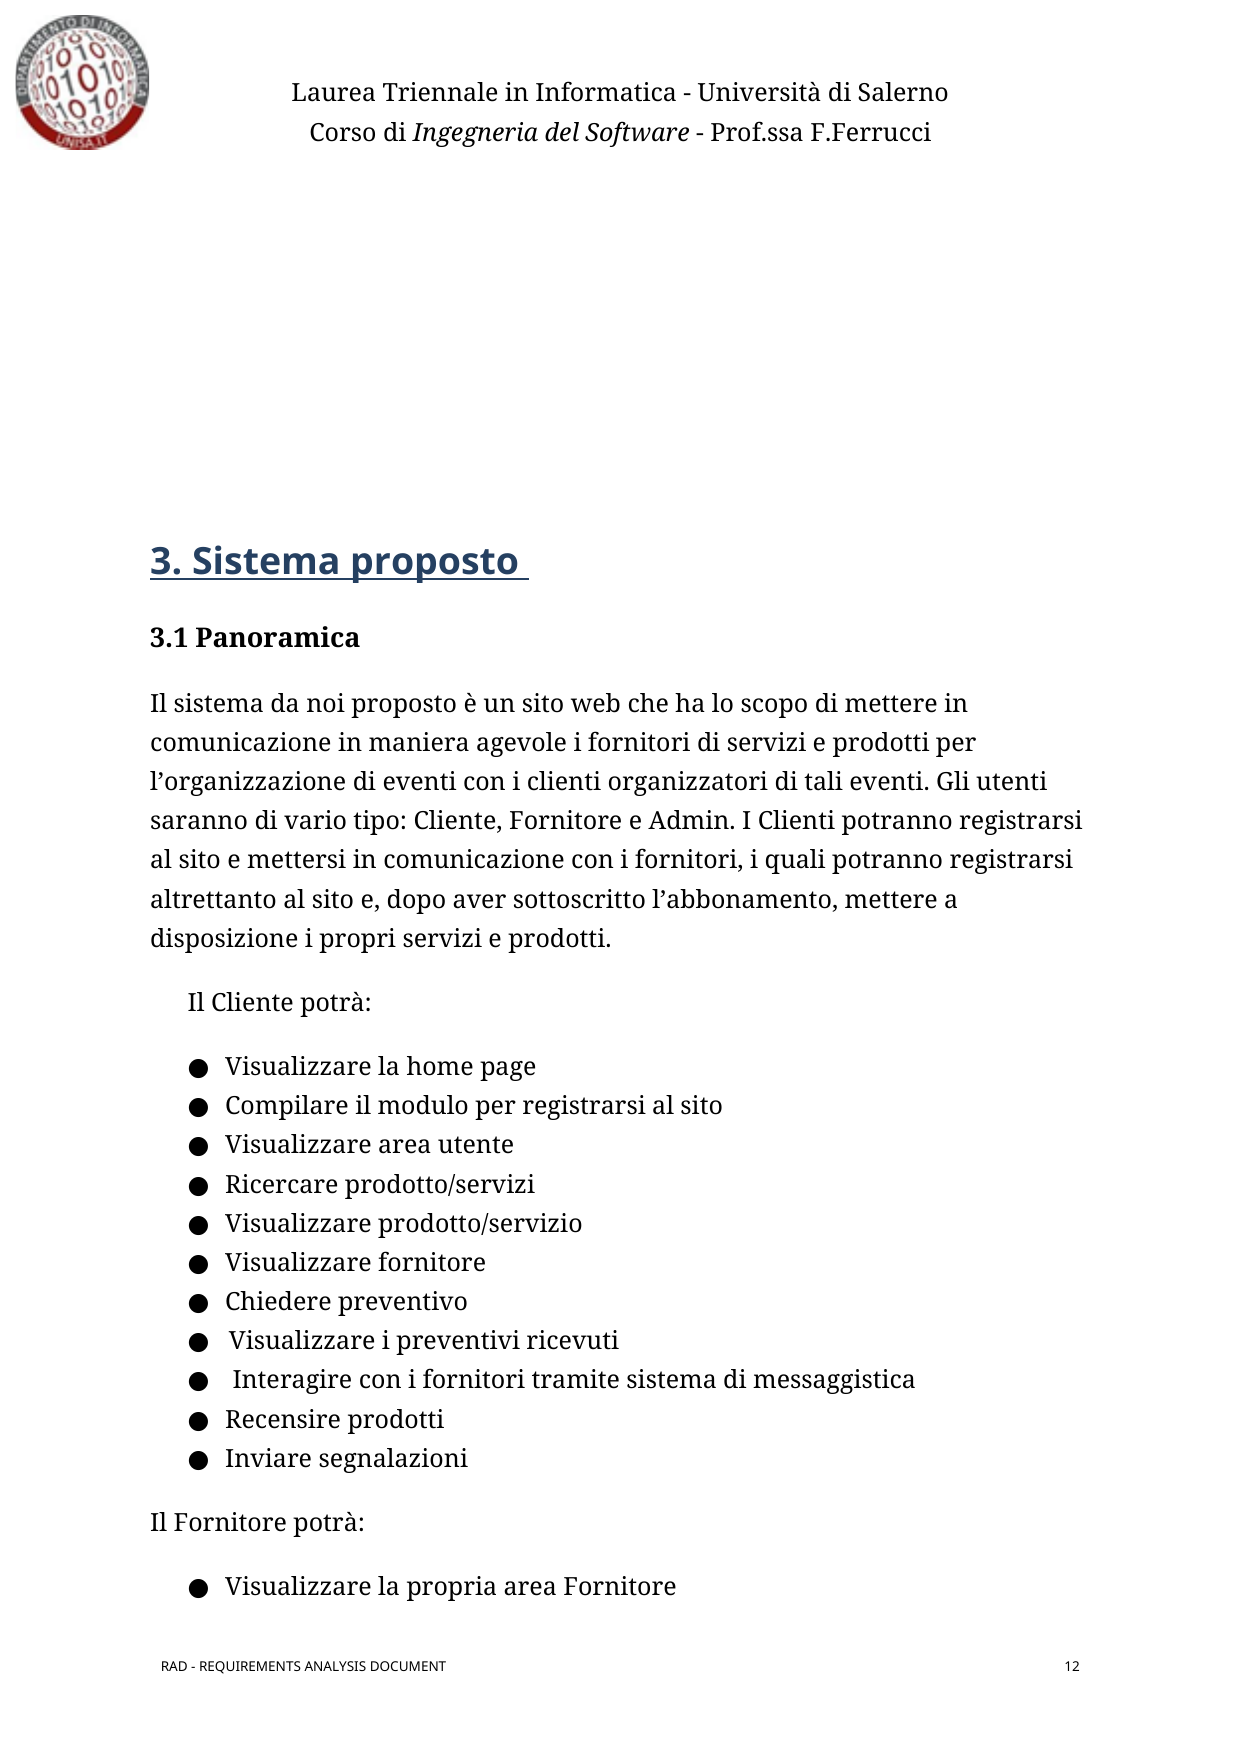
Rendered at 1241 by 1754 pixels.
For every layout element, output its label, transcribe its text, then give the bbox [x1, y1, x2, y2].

subtitle 3.1 Panoramica [150, 618, 1090, 655]
list Compilare il modulo per registrarsi al sito [187, 1088, 1090, 1122]
list Visualizzare i preventivi ricevuti [187, 1323, 1090, 1357]
list Visualizzare la home page [187, 1049, 1090, 1083]
list Visualizzare prodotto/servizio [187, 1205, 1090, 1239]
list Visualizzare la propria area Fornitore [187, 1569, 1090, 1603]
subtitle 3. Sistema proposto [150, 534, 1090, 585]
list Visualizzare fornitore [187, 1244, 1090, 1279]
list Recensire prodotti [187, 1401, 1090, 1435]
list Chiedere preventivo [187, 1284, 1090, 1318]
list Ricercare prodotto/servizi [187, 1166, 1090, 1200]
text Il sistema da noi proposto è un sito web che ha lo scopo di mettere in comunicazione in maniera agevole i fornitori di servizi e prodotti per l’organizzazione di eventi con i clienti organizzatori di tali eventi. Gli utenti saranno di vario tipo: Cliente, Fornitore e Admin. I Clienti potranno registrarsi al sito e mettersi in comunicazione con i fornitori, i quali potranno registrarsi altrettanto al sito e, dopo aver sottoscritto l’abbonamento, mettere a disposizione i propri servizi e prodotti. [150, 685, 1090, 954]
list Interagire con i fornitori tramite sistema di messaggistica [187, 1362, 1090, 1396]
text Il Cliente potrà: [187, 984, 1090, 1019]
list Inviare segnalazioni [187, 1440, 1090, 1474]
text Il Fornitore potrà: [150, 1504, 1090, 1539]
picture [15, 15, 150, 150]
list Visualizzare area utente [187, 1127, 1090, 1161]
